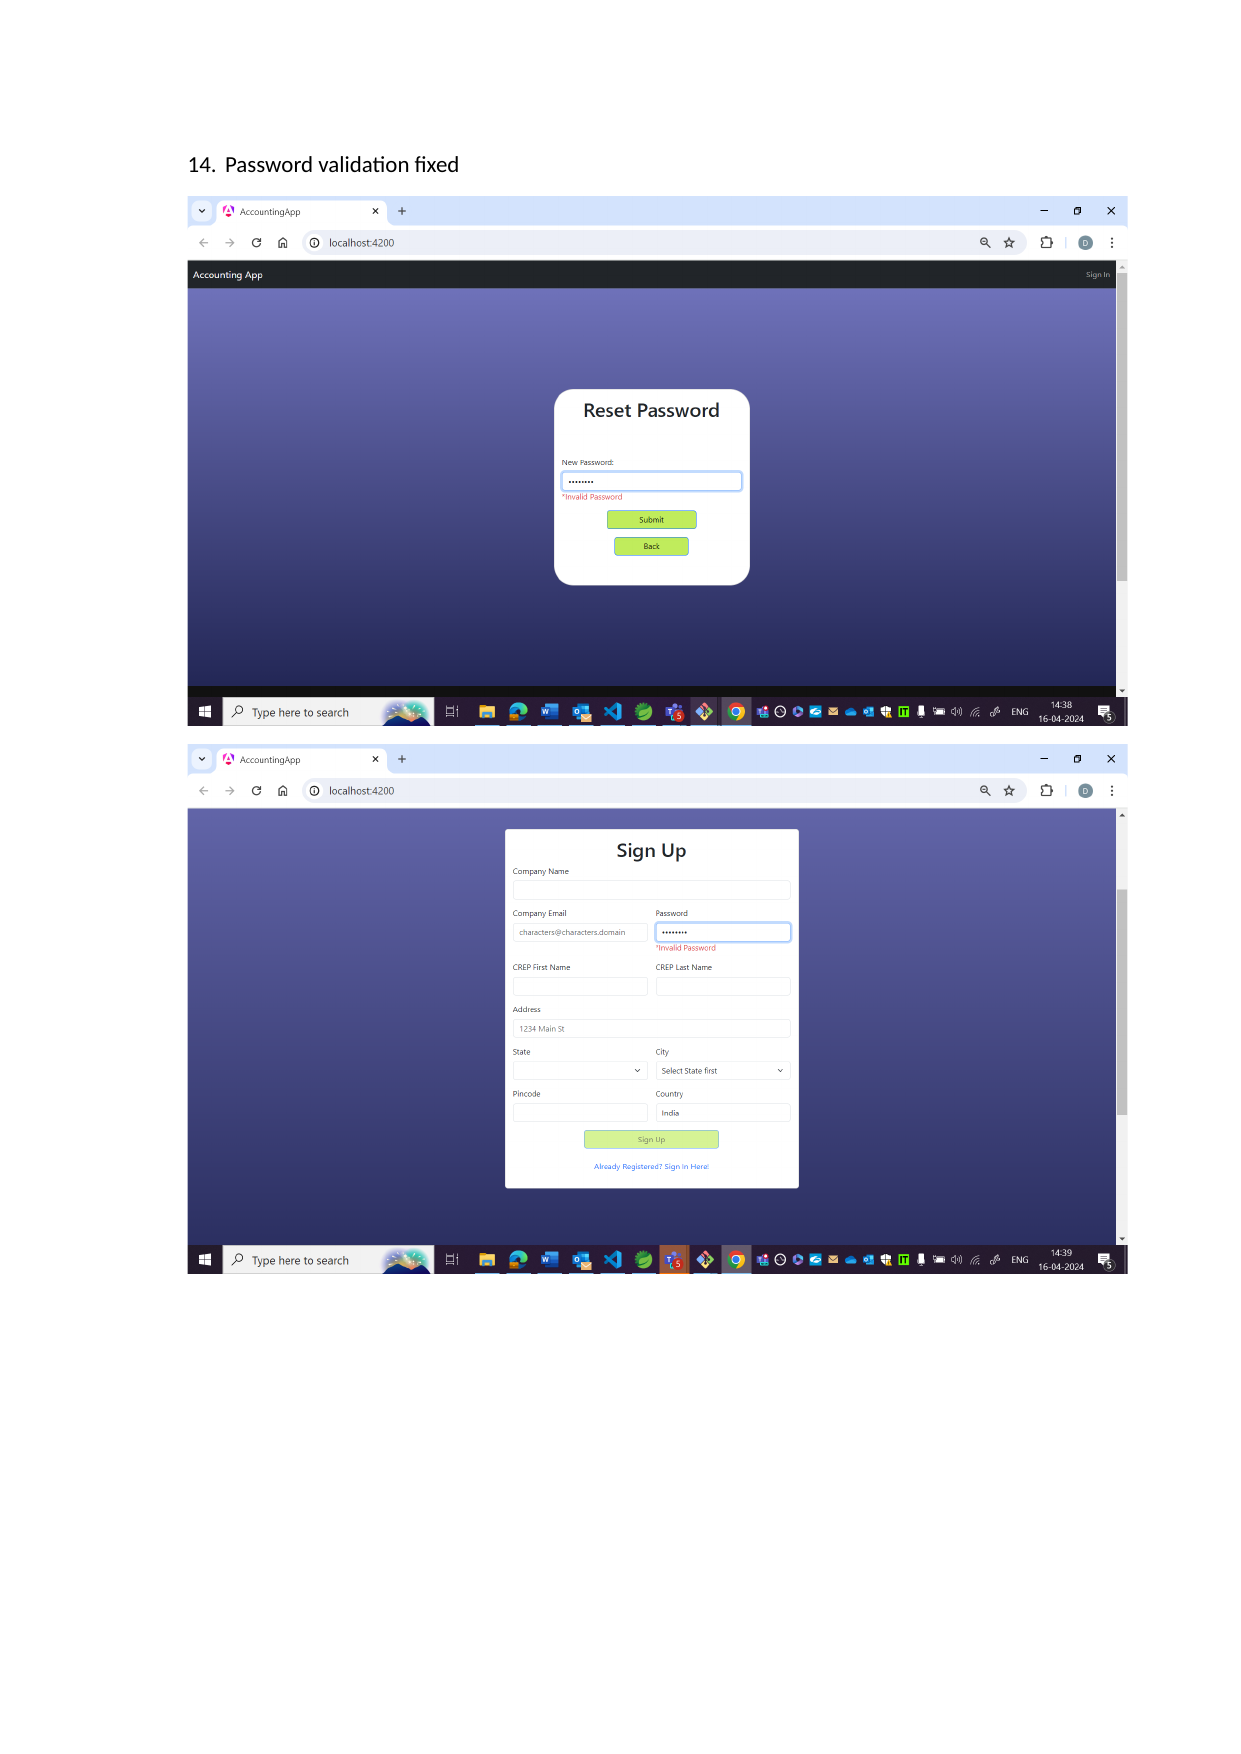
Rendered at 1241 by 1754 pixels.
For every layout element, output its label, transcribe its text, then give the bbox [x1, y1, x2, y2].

list Password validation fixed [187, 150, 1090, 178]
picture [187, 744, 1128, 1274]
picture [187, 196, 1128, 726]
